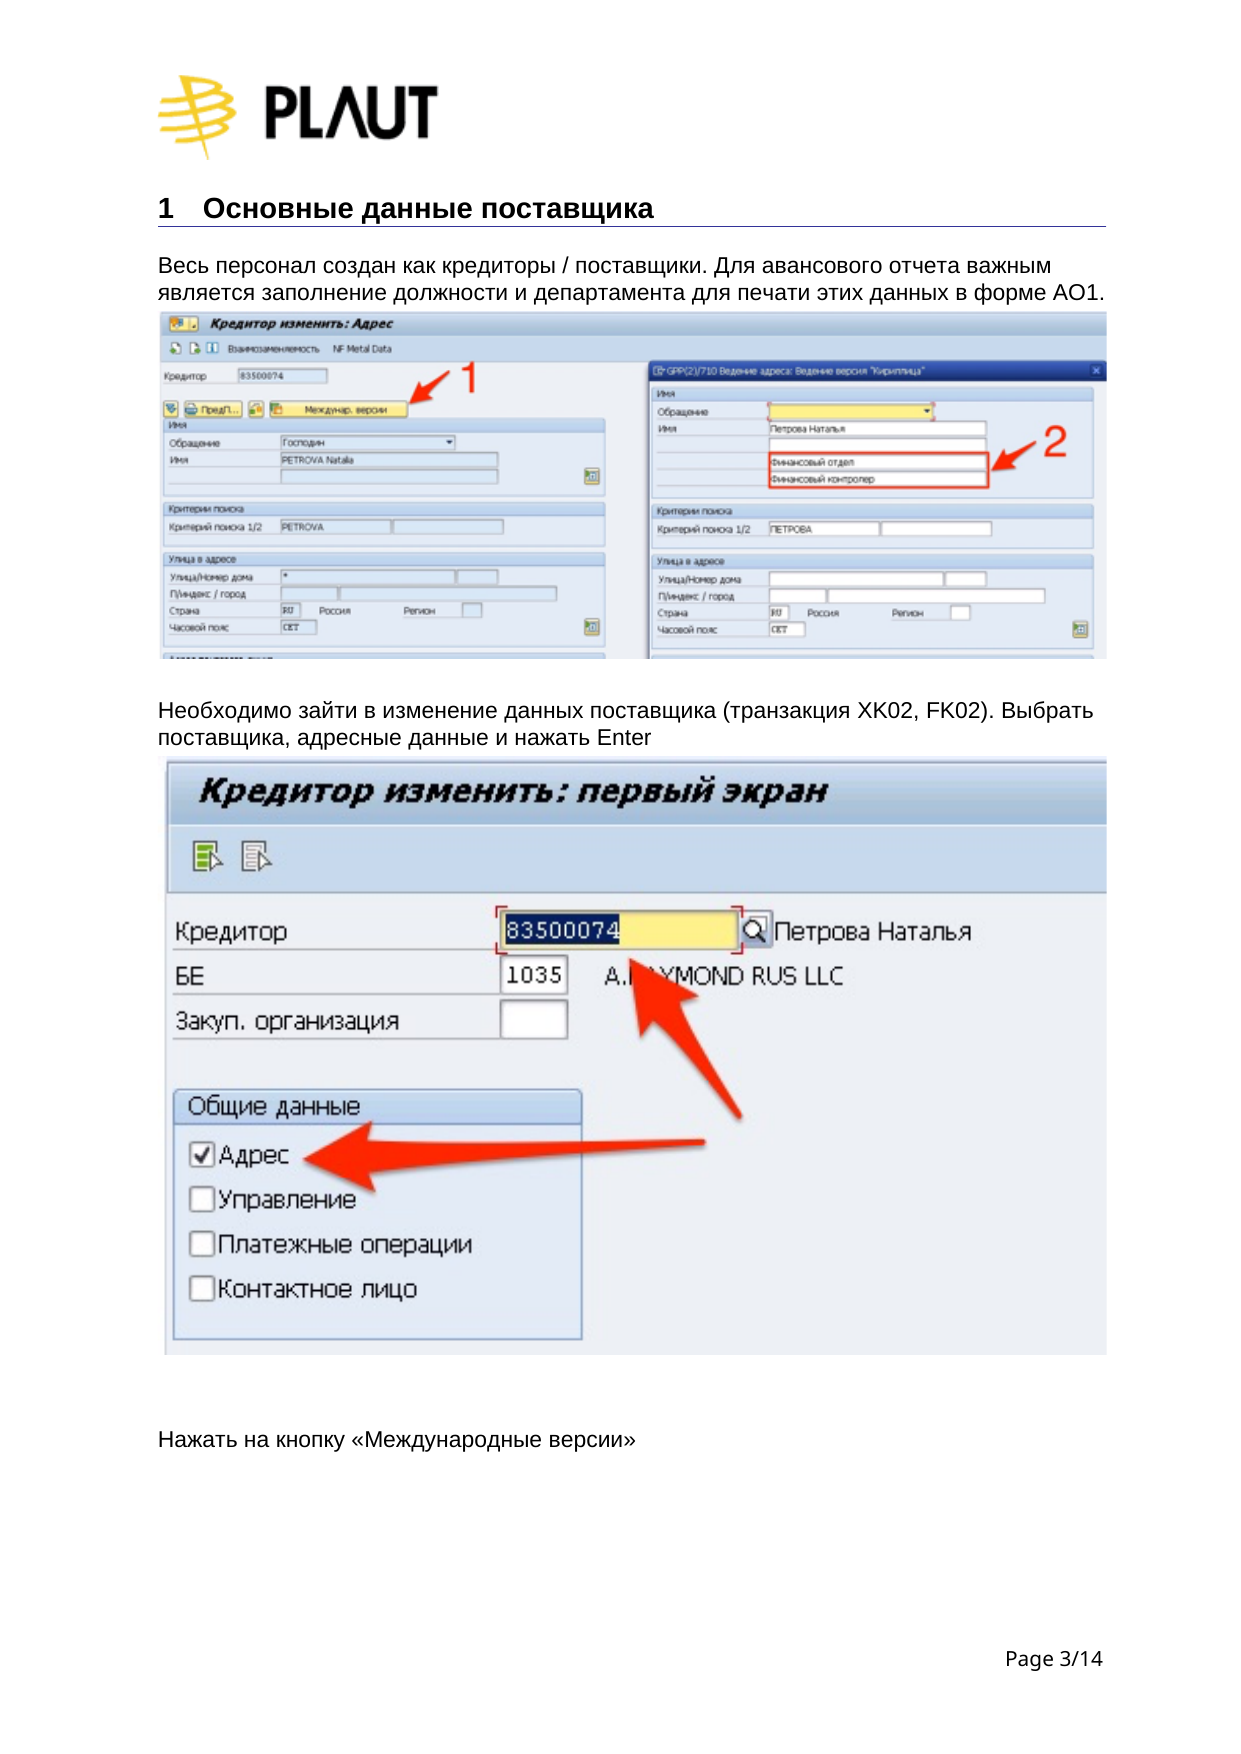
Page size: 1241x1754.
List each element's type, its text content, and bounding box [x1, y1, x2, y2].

subtitle Весь персонал создан как кредиторы / поставщики. Для авансового отчета важным является заполнение должности и департамента для печати этих данных в форме АО1. [158, 252, 1106, 305]
text Необходимо зайти в изменение данных поставщика (транзакция XK02, FK02). Выбрать поставщика, адресные данные и нажать Enter [158, 697, 1106, 750]
picture [157, 311, 1107, 659]
subtitle Основные данные поставщика [158, 191, 1106, 226]
picture [157, 75, 439, 160]
picture [157, 756, 1107, 1355]
text Нажать на кнопку «Международные версии» [158, 1426, 1106, 1452]
